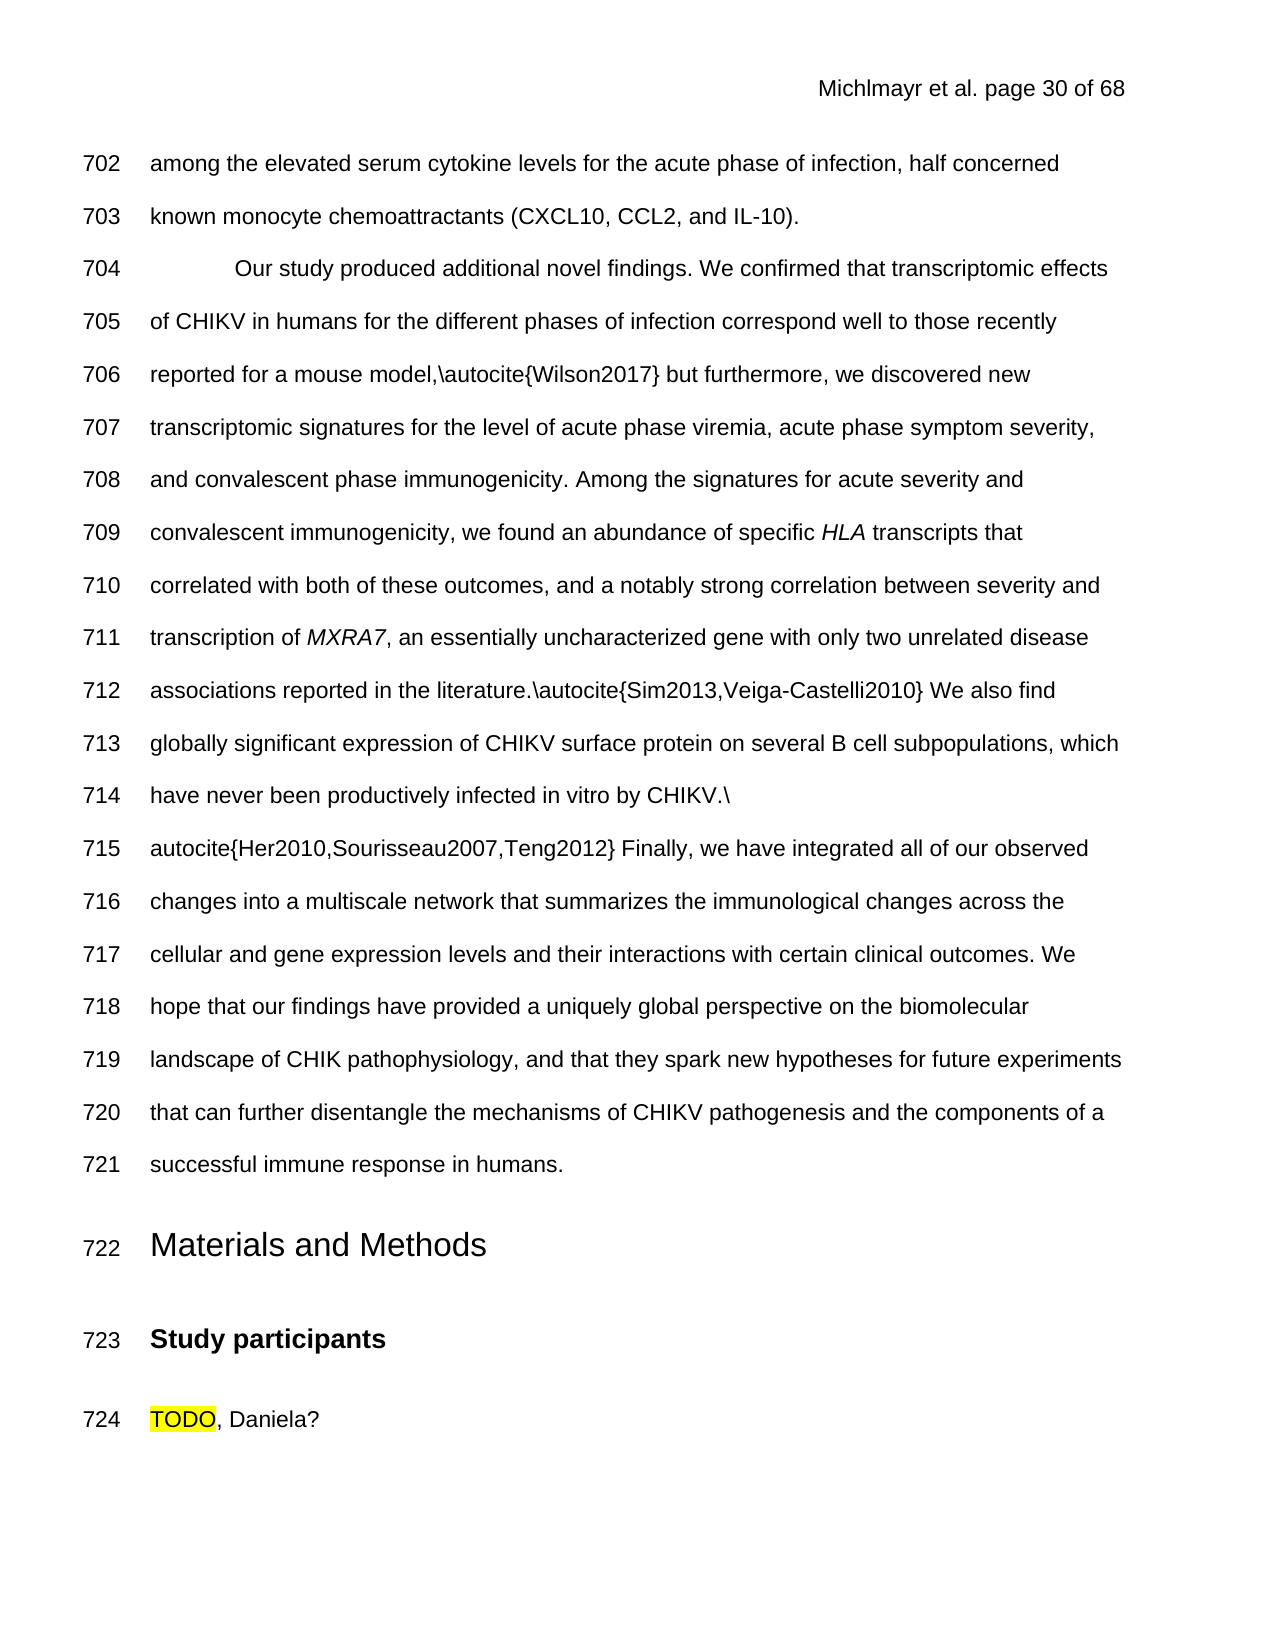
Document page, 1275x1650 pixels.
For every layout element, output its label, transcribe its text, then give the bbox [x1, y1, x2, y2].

text TODO, Daniela? [216, 1406, 1125, 1432]
subtitle Study participants [150, 1323, 1125, 1354]
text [150, 150, 1125, 229]
subtitle Materials and Methods [150, 1225, 1125, 1263]
text Our study produced additional novel findings. We confirmed that transcriptomic effects of CHIKV in humans for the different phases of infection correspond well to those recently reported for a mouse model,\autocite{Wilson2017} but furthermore, we discovered new transcriptomic signatures for the level of acute phase viremia, acute phase symptom severity, and convalescent phase immunogenicity. Among the signatures for acute severity and convalescent immunogenicity, we found an abundance of specific HLA transcripts that correlated with both of these outcomes, and a notably strong correlation between severity and transcription of MXRA7, an essentially uncharacterized gene with only two unrelated disease associations reported in the literature.\autocite{Sim2013,Veiga-Castelli2010} We also find globally significant expression of CHIKV surface protein on several B cell subpopulations, which have never been productively infected in vitro by CHIKV.\autocite{Her2010,Sourisseau2007,Teng2012} Finally, we have integrated all of our observed changes into a multiscale network that summarizes the immunological changes across the cellular and gene expression levels and their interactions with certain clinical outcomes. We hope that our findings have provided a uniquely global perspective on the biomolecular landscape of CHIK pathophysiology, and that they spark new hypotheses for future experiments that can further disentangle the mechanisms of CHIKV pathogenesis and the components of a successful immune response in humans. [150, 255, 1125, 1178]
